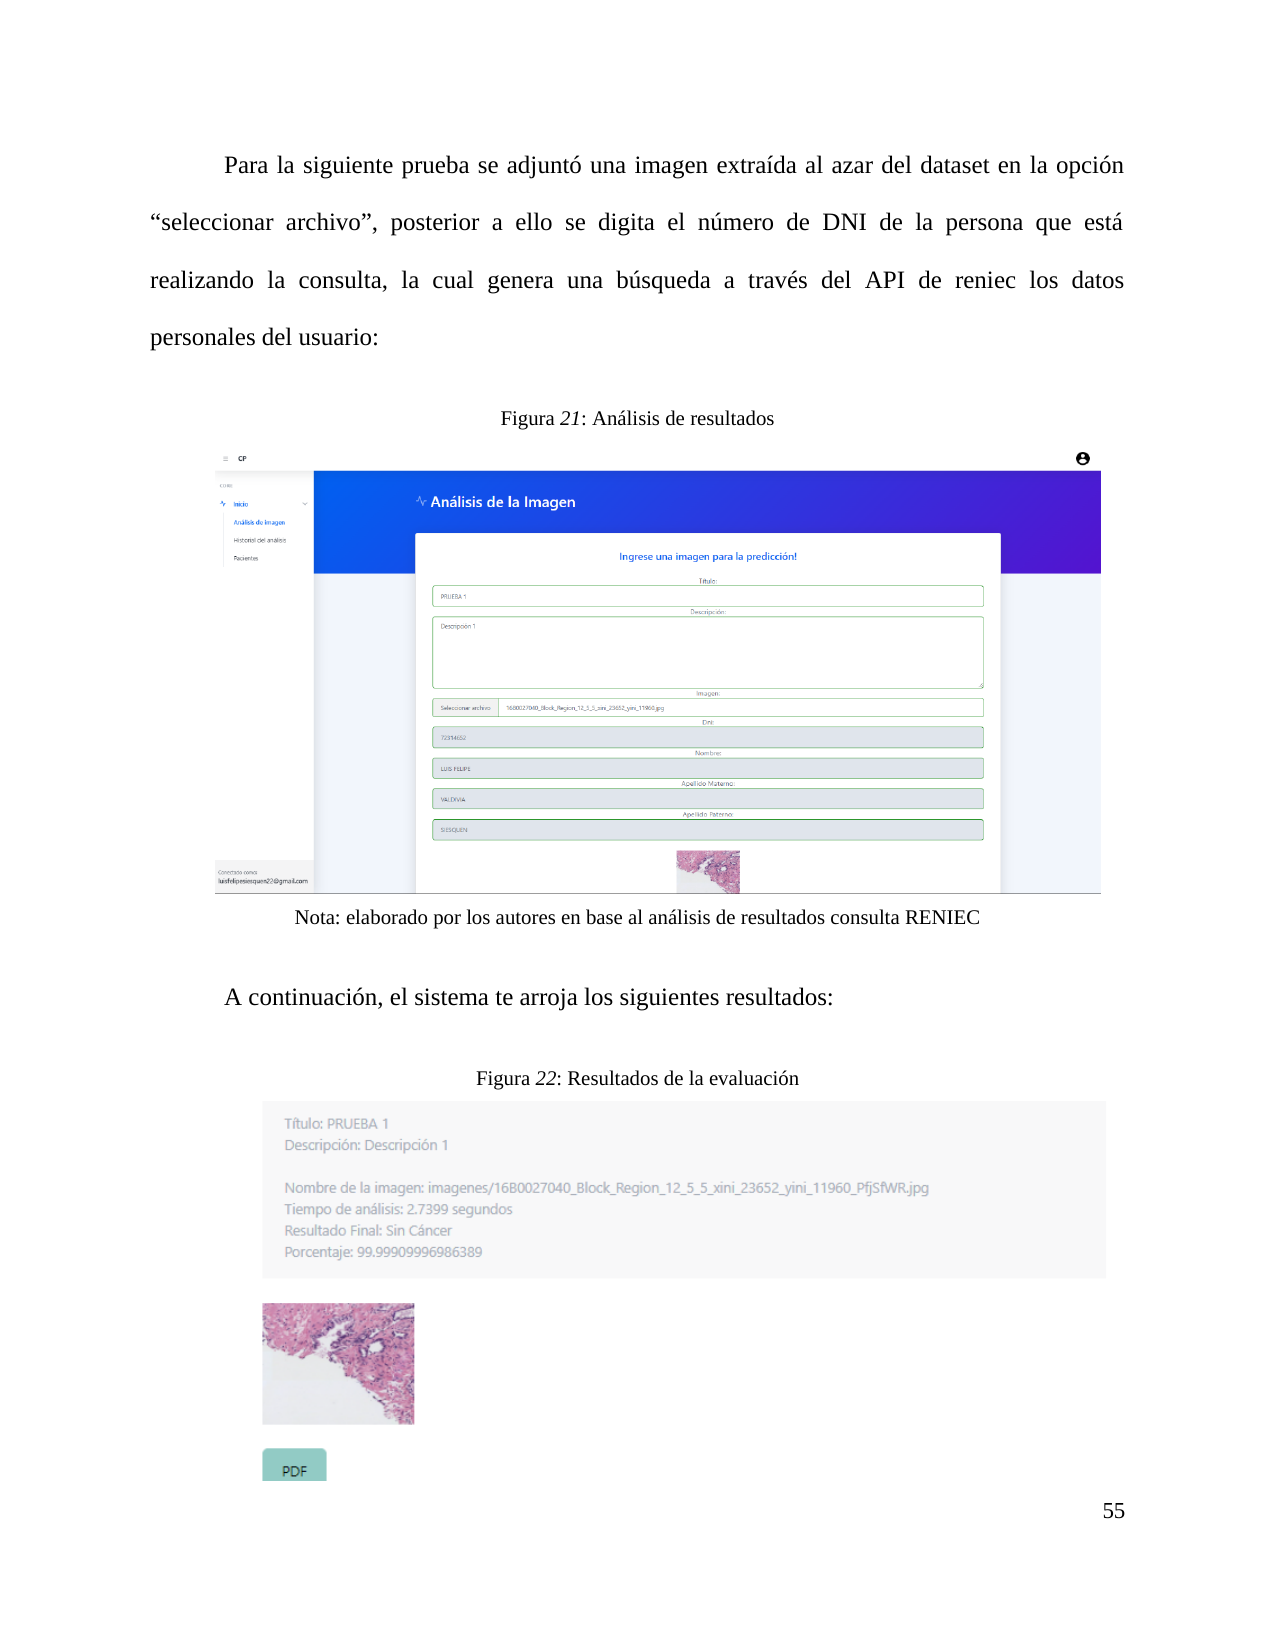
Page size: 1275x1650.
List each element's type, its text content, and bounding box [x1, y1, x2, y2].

picture [222, 1101, 1107, 1481]
text Figura 22: Resultados de la evaluación [150, 1065, 1125, 1089]
text Figura 21: Análisis de resultados [150, 406, 1125, 430]
text A continuación, el sistema te arroja los siguientes resultados: [150, 982, 1125, 1010]
picture [215, 446, 1101, 894]
text Para la siguiente prueba se adjuntó una imagen extraída al azar del dataset en la opción “seleccionar archivo”, posterior a ello se digita el número de DNI de la persona que está realizando la consulta, la cual genera una búsqueda a través del API de reniec los datos personales del usuario: [150, 150, 1125, 351]
text Nota: elaborado por los autores en base al análisis de resultados consulta RENIEC [150, 905, 1125, 929]
